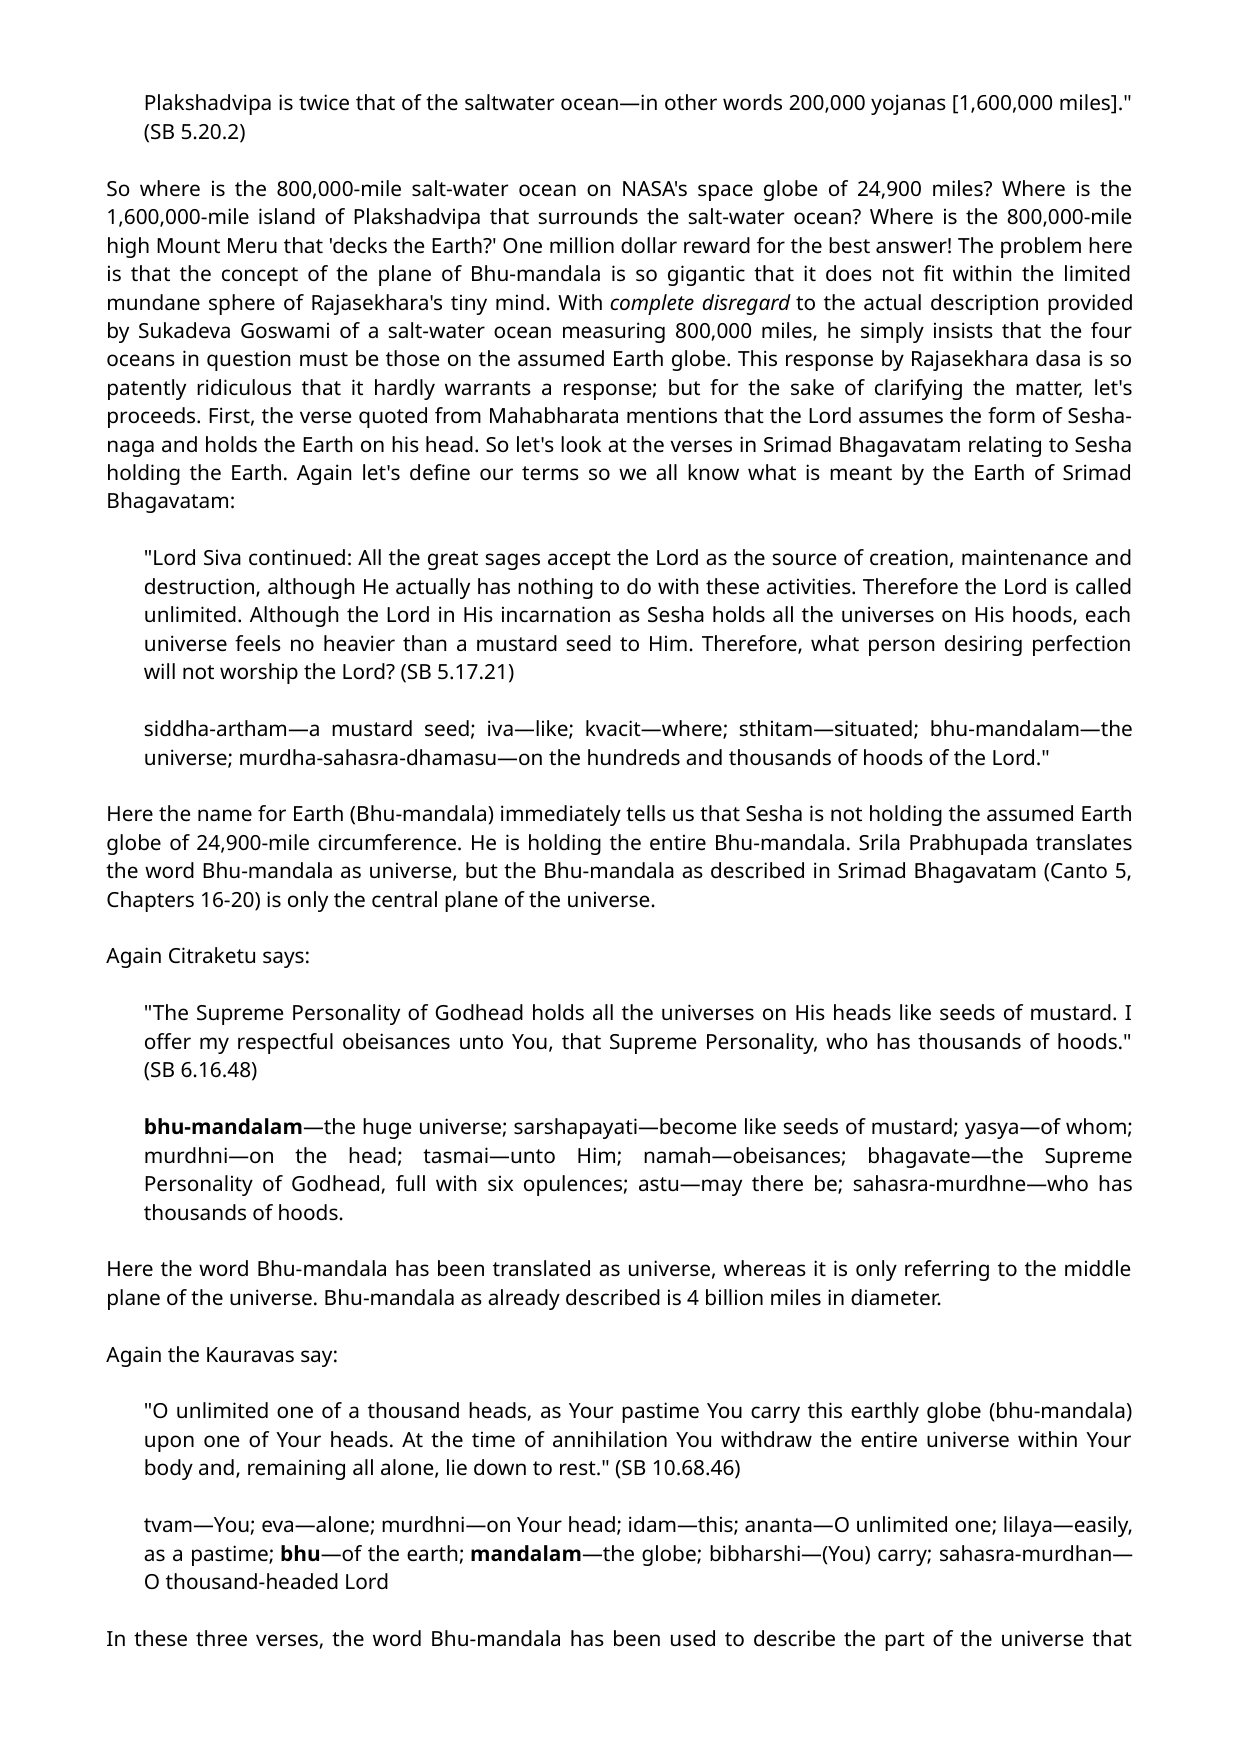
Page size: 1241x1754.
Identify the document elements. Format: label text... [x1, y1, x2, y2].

text Here the name for Earth (Bhu-mandala) immediately tells us that Sesha is not holding the assumed Earth globe of 24,900-mile circumference. He is holding the entire Bhu-mandala. Srila Prabhupada translates the word Bhu-mandala as universe, but the Bhu-mandala as described in Srimad Bhagavatam (Canto 5, Chapters 16-20) is only the central plane of the universe. [106, 799, 1134, 913]
text Here the word Bhu-mandala has been translated as universe, whereas it is only referring to the middle plane of the universe. Bhu-mandala as already described is 4 billion miles in diameter. [106, 1254, 1134, 1311]
text siddha-artham—a mustard seed; iva—like; kvacit—where; sthitam—situated; bhu-mandalam—the universe; murdha-sahasra-dhamasu—on the hundreds and thousands of hoods of the Lord." [144, 714, 1134, 771]
text "Lord Siva continued: All the great sages accept the Lord as the source of creation, maintenance and destruction, although He actually has nothing to do with these activities. Therefore the Lord is called unlimited. Although the Lord in His incarnation as Sesha holds all the universes on His hoods, each universe feels no heavier than a mustard seed to Him. Therefore, what person desiring perfection will not worship the Lord? (SB 5.17.21) [144, 543, 1134, 686]
text So where is the 800,000-mile salt-water ocean on NASA's space globe of 24,900 miles? Where is the 1,600,000-mile island of Plakshadvipa that surrounds the salt-water ocean? Where is the 800,000-mile high Mount Meru that 'decks the Earth?' One million dollar reward for the best answer! The problem here is that the concept of the plane of Bhu-mandala is so gigantic that it does not fit within the limited mundane sphere of Rajasekhara's tiny mind. With complete disregard to the actual description provided by Sukadeva Goswami of a salt-water ocean measuring 800,000 miles, he simply insists that the four oceans in question must be those on the assumed Earth globe. This response by Rajasekhara dasa is so patently ridiculous that it hardly warrants a response; but for the sake of clarifying the matter, let's proceeds. First, the verse quoted from Mahabharata mentions that the Lord assumes the form of Sesha-naga and holds the Earth on his head. So let's look at the verses in Srimad Bhagavatam relating to Sesha holding the Earth. Again let's define our terms so we all know what is meant by the Earth of Srimad Bhagavatam: [106, 174, 1134, 515]
text Again the Kauravas say: [106, 1340, 1134, 1368]
text bhu-mandalam—the huge universe; sarshapayati—become like seeds of mustard; yasya—of whom; murdhni—on the head; tasmai—unto Him; namah—obeisances; bhagavate—the Supreme Personality of Godhead, full with six opulences; astu—may there be; sahasra-murdhne—who has thousands of hoods. [144, 1112, 1134, 1226]
text tvam—You; eva—alone; murdhni—on Your head; idam—this; ananta—O unlimited one; lilaya—easily, as a pastime; bhu—of the earth; mandalam—the globe; bibharshi—(You) carry; sahasra-murdhan—O thousand-headed Lord [144, 1510, 1134, 1596]
text "The Supreme Personality of Godhead holds all the universes on His heads like seeds of mustard. I offer my respectful obeisances unto You, that Supreme Personality, who has thousands of hoods." (SB 6.16.48) [144, 998, 1134, 1084]
text "O unlimited one of a thousand heads, as Your pastime You carry this earthly globe (bhu-mandala) upon one of Your heads. At the time of annihilation You withdraw the entire universe within Your body and, remaining all alone, lie down to rest." (SB 10.68.46) [144, 1397, 1134, 1482]
text Again Citraketu says: [106, 942, 1134, 970]
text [144, 88, 1134, 145]
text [106, 1624, 1134, 1653]
